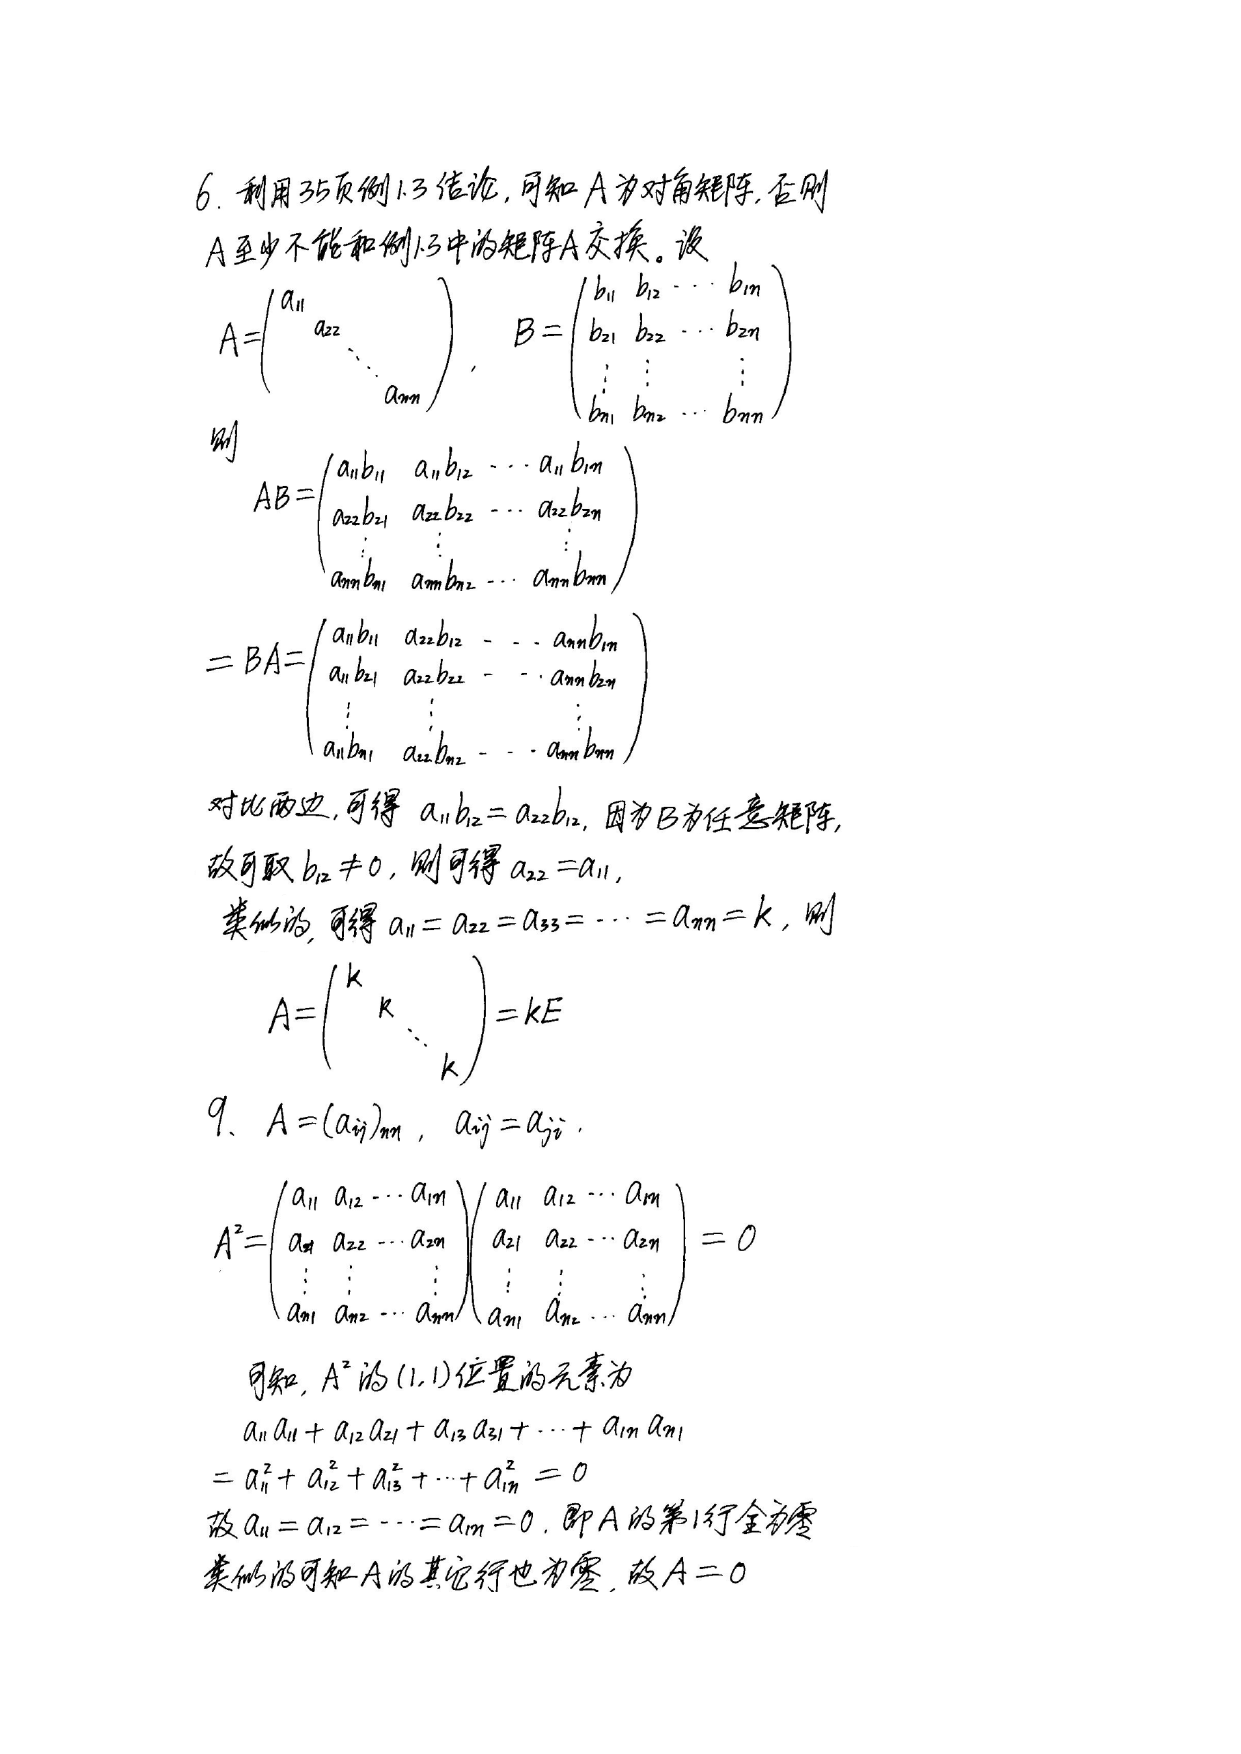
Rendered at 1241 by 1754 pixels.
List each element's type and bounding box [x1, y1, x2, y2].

picture [187, 162, 868, 1592]
